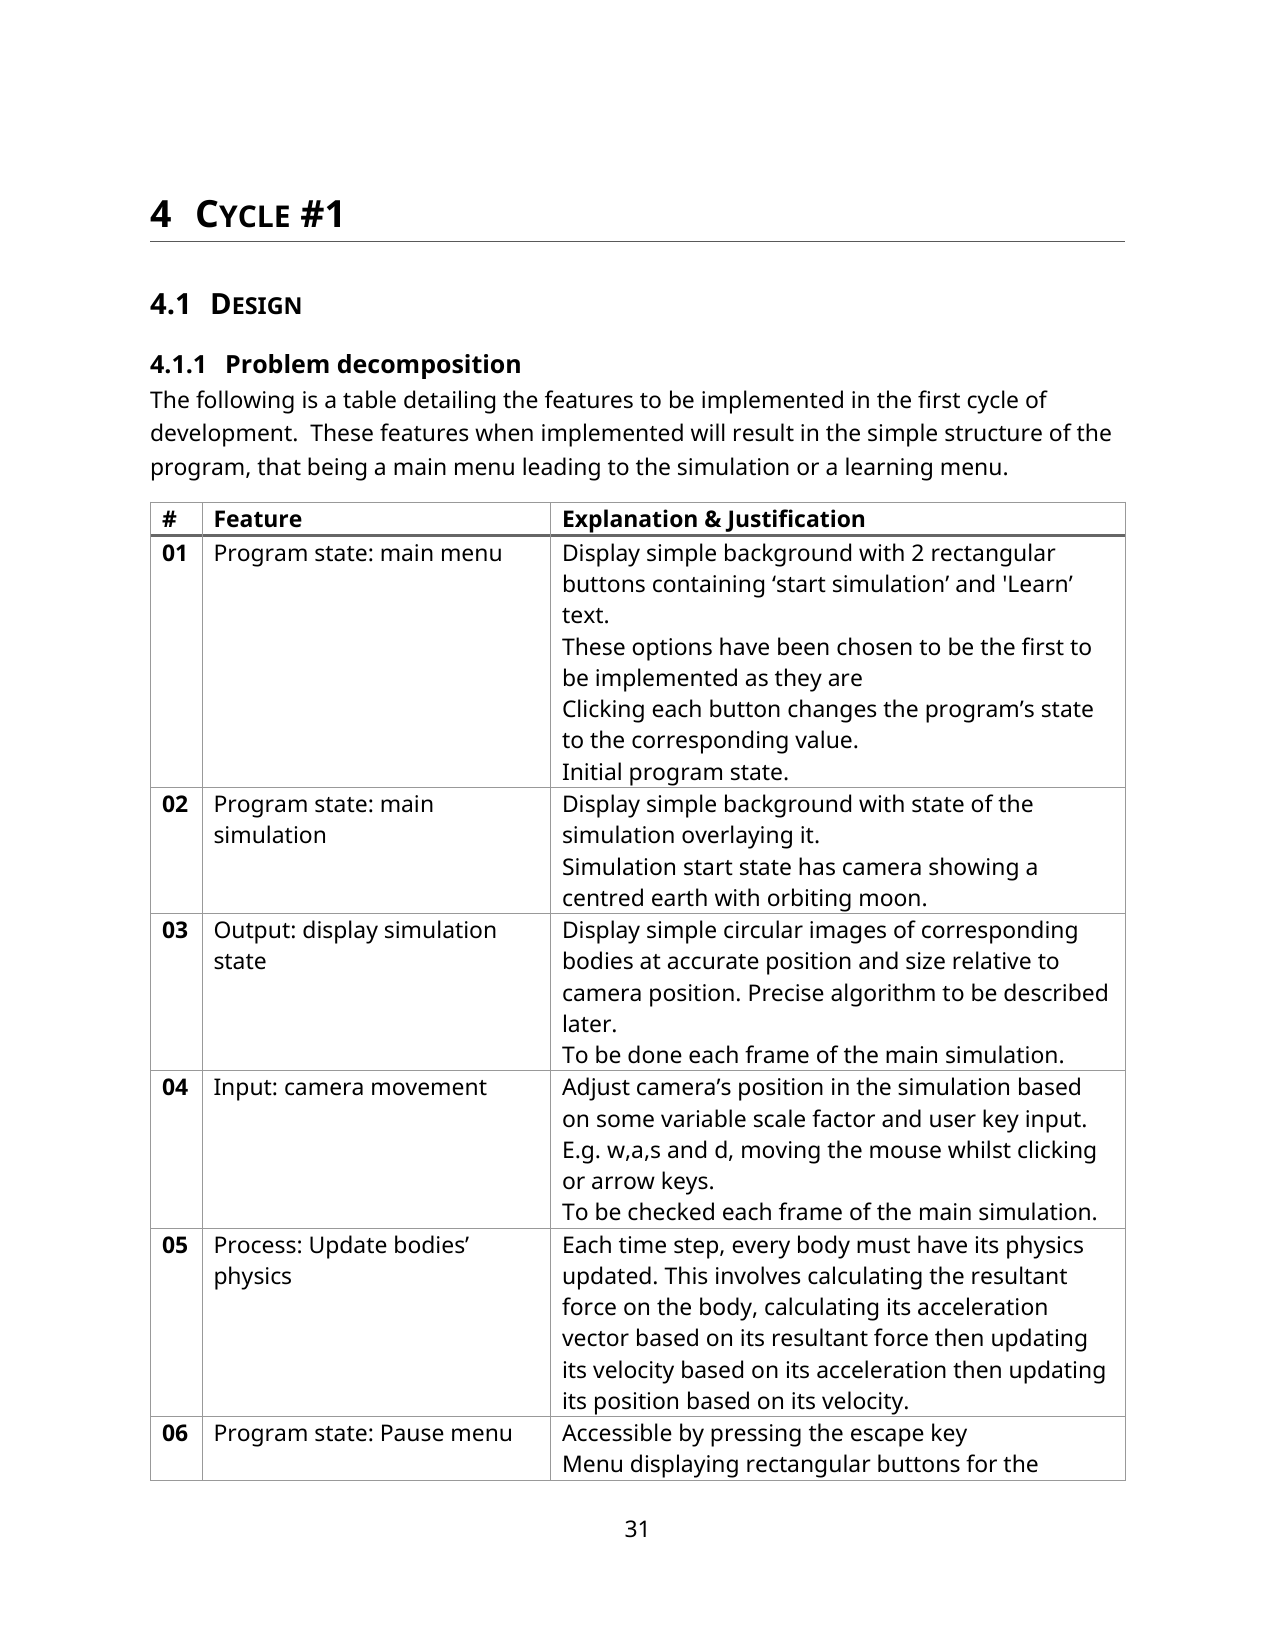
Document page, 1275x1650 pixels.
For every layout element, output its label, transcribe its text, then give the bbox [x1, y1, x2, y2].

table_cell 01 [151, 537, 202, 787]
table_header Explanation & Justification [551, 503, 1125, 534]
table_cell Adjust camera’s position in the simulation based on some variable scale factor and user key input. E.g. w,a,s and d, moving the mouse whilst clicking or arrow keys. To be checked each frame of the main simulation. [551, 1071, 1125, 1228]
table_cell 03 [151, 914, 202, 1070]
table_cell Display simple background with state of the simulation overlaying it. Simulation start state has camera showing a centred earth with orbiting moon. [551, 788, 1125, 913]
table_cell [203, 1417, 550, 1480]
table_cell Input: camera movement [203, 1071, 550, 1228]
table_cell Process: Update bodies’ physics [203, 1229, 550, 1416]
subtitle Design [150, 283, 1125, 323]
table_header Feature [203, 503, 550, 534]
subtitle Cycle #1 [150, 187, 1125, 241]
text The following is a table detailing the features to be implemented in the first cycle of development. These features when implemented will result in the simple structure of the program, that being a main menu leading to the simulation or a learning menu. [150, 384, 1125, 482]
table_cell Display simple circular images of corresponding bodies at accurate position and size relative to camera position. Precise algorithm to be described later. To be done each frame of the main simulation. [551, 914, 1125, 1070]
table_cell Program state: main menu [203, 537, 550, 787]
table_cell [551, 1417, 1125, 1480]
table_cell Each time step, every body must have its physics updated. This involves calculating the resultant force on the body, calculating its acceleration vector based on its resultant force then updating its velocity based on its acceleration then updating its position based on its velocity. [551, 1229, 1125, 1416]
subtitle Problem decomposition [150, 347, 1125, 381]
table_cell 05 [151, 1229, 202, 1416]
table_cell 02 [151, 788, 202, 913]
table_header # [151, 503, 202, 534]
table_cell Output: display simulation state [203, 914, 550, 1070]
table_cell 04 [151, 1071, 202, 1228]
table_cell 06 [151, 1417, 202, 1480]
table_cell Program state: main simulation [203, 788, 550, 913]
table_cell Display simple background with 2 rectangular buttons containing ‘start simulation’ and 'Learn’ text. These options have been chosen to be the first to be implemented as they are Clicking each button changes the program’s state to the corresponding value. Initial program state. [551, 537, 1125, 787]
